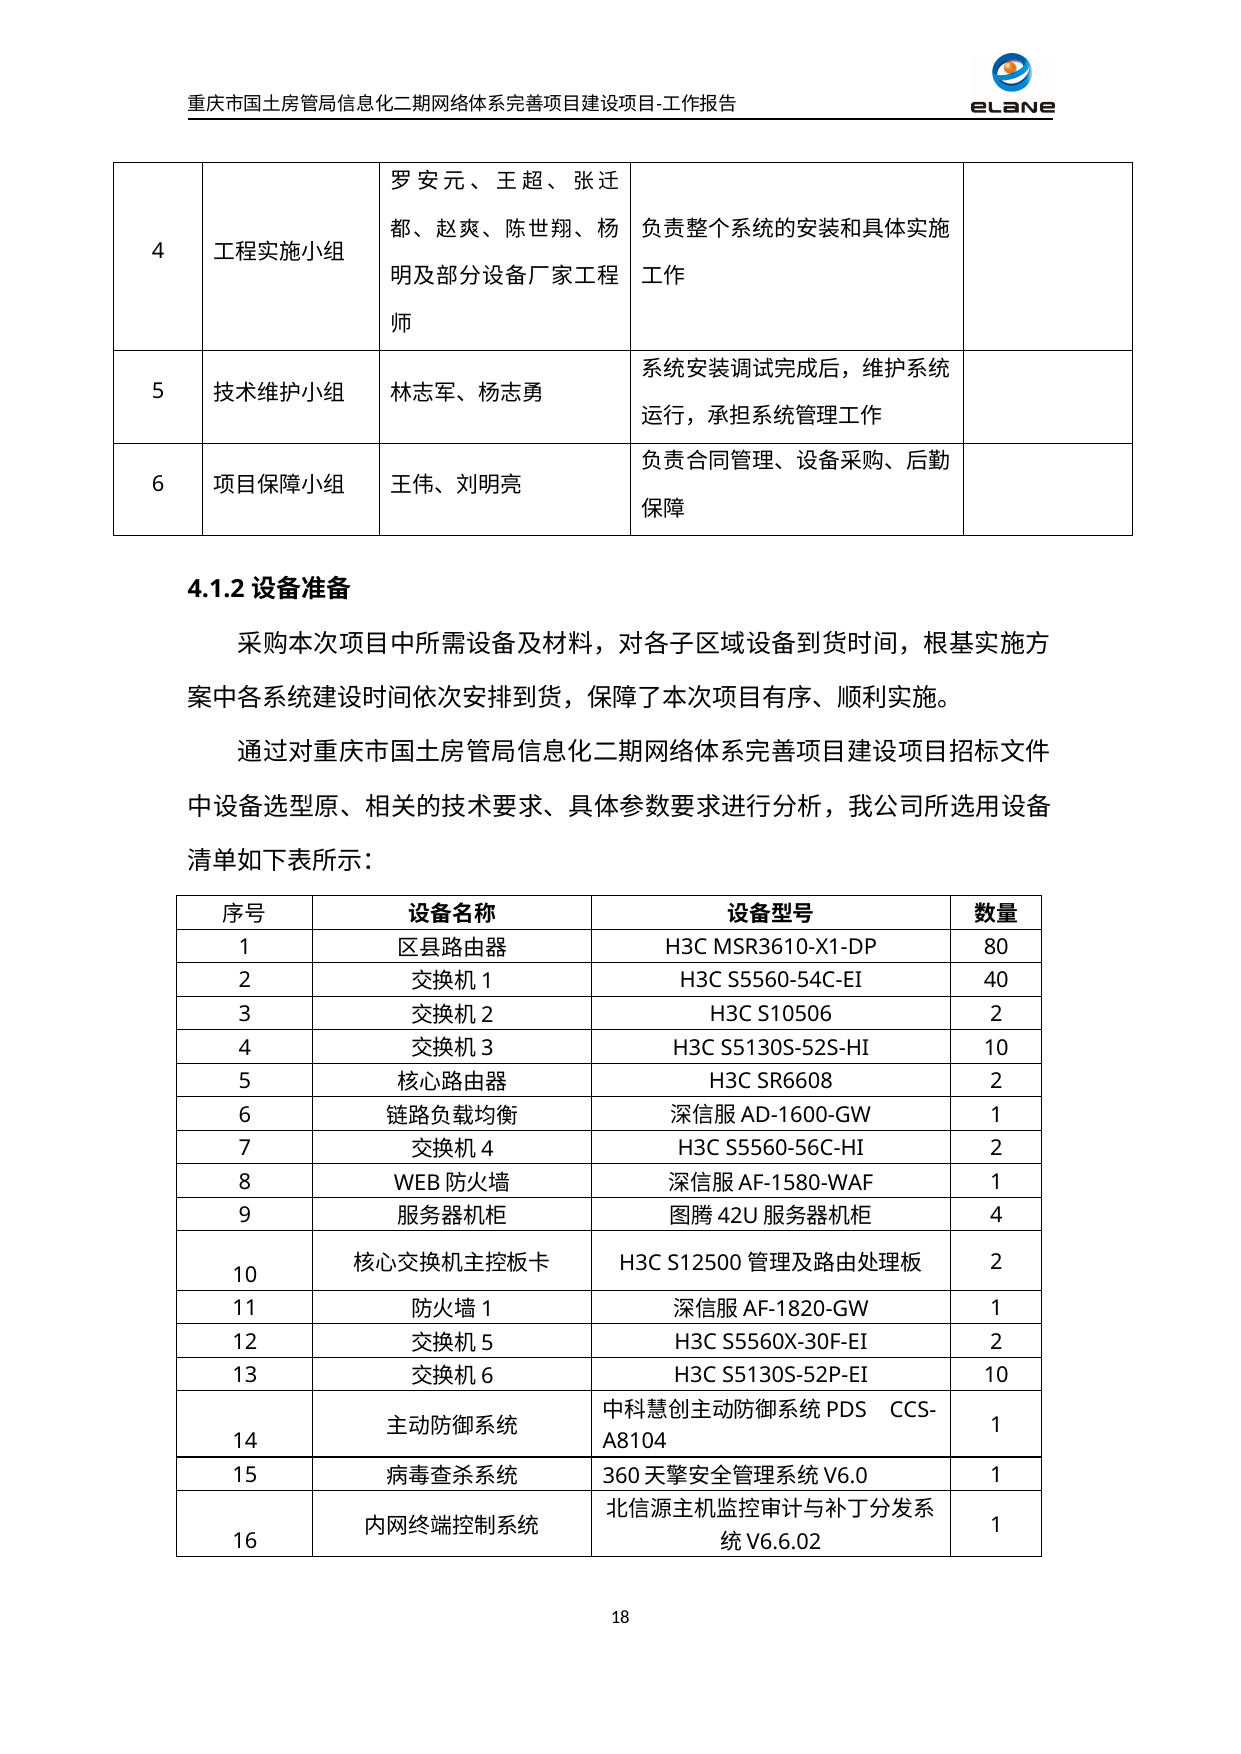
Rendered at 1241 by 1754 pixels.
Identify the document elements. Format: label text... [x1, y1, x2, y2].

table_cell 2 [951, 1131, 1041, 1163]
table_cell 40 [951, 963, 1041, 996]
table_cell 核心路由器 [313, 1064, 591, 1096]
table_cell 主动防御系统 [313, 1391, 591, 1456]
table_cell 11 [177, 1291, 312, 1323]
table_cell 深信服AF-1820-GW [592, 1291, 950, 1323]
table_header 设备名称 [313, 896, 591, 928]
table_cell [964, 351, 1132, 442]
table_cell 交换机5 [313, 1324, 591, 1357]
table_cell H3C S5560X-30F-EI [592, 1324, 950, 1357]
table_cell 交换机1 [313, 963, 591, 996]
table_cell 王伟、刘明亮 [380, 444, 630, 535]
table_cell 12 [177, 1324, 312, 1357]
table_cell 服务器机柜 [313, 1198, 591, 1230]
table_cell H3C S5560-56C-HI [592, 1131, 950, 1163]
table_cell 1 [951, 1291, 1041, 1323]
table_cell 深信服AD-1600-GW [592, 1097, 950, 1130]
table_header 设备型号 [592, 896, 950, 928]
table_cell 链路负载均衡 [313, 1097, 591, 1130]
table_cell 6 [177, 1097, 312, 1130]
table_cell 80 [951, 930, 1041, 962]
table_cell 防火墙1 [313, 1291, 591, 1323]
table_cell 1 [951, 1164, 1041, 1197]
table_cell 中科慧创主动防御系统PDS CCS-A8104 [592, 1391, 950, 1456]
table_cell 深信服AF-1580-WAF [592, 1164, 950, 1197]
table_cell 内网终端控制系统 [313, 1491, 591, 1556]
table_cell 交换机3 [313, 1030, 591, 1063]
table_cell 1 [951, 1097, 1041, 1130]
table_cell H3C S5130S-52P-EI [592, 1358, 950, 1390]
table_cell 2 [951, 1064, 1041, 1096]
picture [971, 53, 1055, 113]
table_cell 10 [951, 1358, 1041, 1390]
table_cell 1 [951, 1491, 1041, 1556]
table_cell 北信源主机监控审计与补丁分发系统V6.6.02 [592, 1491, 950, 1556]
table_cell [964, 163, 1132, 350]
table_cell 360天擎安全管理系统V6.0 [592, 1458, 950, 1490]
table_cell 罗安元、王超、张迁都、赵爽、陈世翔、杨明及部分设备厂家工程师 [380, 163, 630, 350]
table_cell 5 [114, 351, 202, 442]
table_cell 林志军、杨志勇 [380, 351, 630, 442]
table_cell 6 [114, 444, 202, 535]
table_cell H3C MSR3610-X1-DP [592, 930, 950, 962]
table_cell 2 [951, 1231, 1041, 1290]
table_cell 1 [951, 1391, 1041, 1456]
text 通过对重庆市国土房管局信息化二期网络体系完善项目建设项目招标文件中设备选型原、相关的技术要求、具体参数要求进行分析，我公司所选用设备清单如下表所示： [187, 732, 1053, 877]
table_cell 负责整个系统的安装和具体实施工作 [631, 163, 963, 350]
table_cell 2 [951, 997, 1041, 1029]
table_cell 区县路由器 [313, 930, 591, 962]
table_cell 7 [177, 1131, 312, 1163]
table_cell 负责合同管理、设备采购、后勤保障 [631, 444, 963, 535]
table_cell 8 [177, 1164, 312, 1197]
table_cell 4 [177, 1030, 312, 1063]
table_cell 交换机4 [313, 1131, 591, 1163]
table_cell 交换机2 [313, 997, 591, 1029]
table_cell H3C S5560-54C-EI [592, 963, 950, 996]
table_cell 病毒查杀系统 [313, 1458, 591, 1490]
table_cell 13 [177, 1358, 312, 1390]
table_cell 10 [951, 1030, 1041, 1063]
table_cell 5 [177, 1064, 312, 1096]
table_cell 系统安装调试完成后，维护系统运行，承担系统管理工作 [631, 351, 963, 442]
table_cell 交换机6 [313, 1358, 591, 1390]
table_cell 15 [177, 1458, 312, 1490]
subtitle 4.1.2 设备准备 [187, 569, 1053, 605]
table_header 数量 [951, 896, 1041, 928]
table_cell 技术维护小组 [203, 351, 379, 442]
table_cell H3C SR6608 [592, 1064, 950, 1096]
table_cell 核心交换机主控板卡 [313, 1231, 591, 1290]
table_cell 4 [951, 1198, 1041, 1230]
table_cell 工程实施小组 [203, 163, 379, 350]
table_cell 1 [177, 930, 312, 962]
table_cell 2 [177, 963, 312, 996]
table_cell 4 [114, 163, 202, 350]
table_cell H3C S5130S-52S-HI [592, 1030, 950, 1063]
table_cell 10 [177, 1231, 312, 1290]
table_cell 9 [177, 1198, 312, 1230]
table_cell WEB防火墙 [313, 1164, 591, 1197]
text 采购本次项目中所需设备及材料，对各子区域设备到货时间，根基实施方案中各系统建设时间依次安排到货，保障了本次项目有序、顺利实施。 [187, 623, 1053, 714]
table_header 序号 [177, 896, 312, 928]
table_cell H3C S10506 [592, 997, 950, 1029]
table_cell H3C S12500 管理及路由处理板 [592, 1231, 950, 1290]
table_cell 14 [177, 1391, 312, 1456]
table_cell 16 [177, 1491, 312, 1556]
table_cell 2 [951, 1324, 1041, 1357]
table_cell 3 [177, 997, 312, 1029]
table_cell [964, 444, 1132, 535]
table_cell 图腾42U服务器机柜 [592, 1198, 950, 1230]
table_cell 项目保障小组 [203, 444, 379, 535]
table_cell 1 [951, 1458, 1041, 1490]
